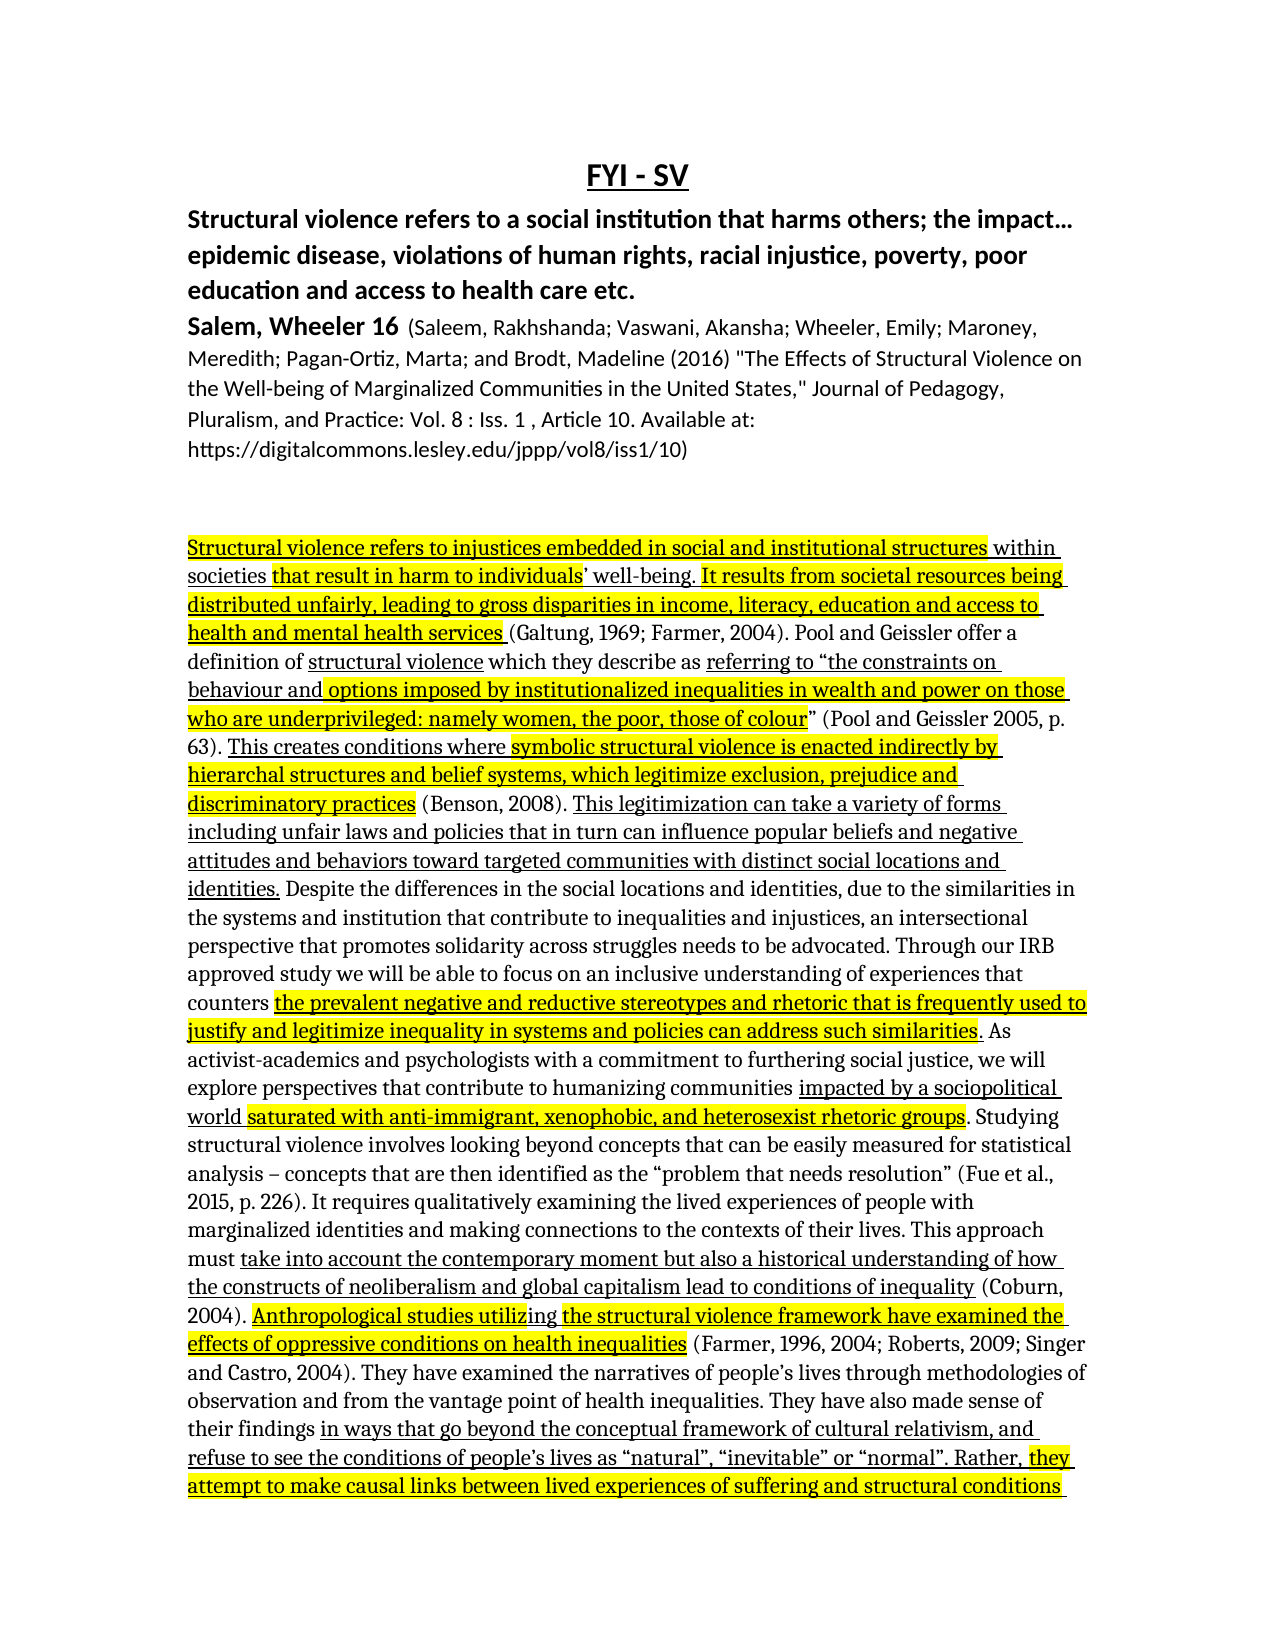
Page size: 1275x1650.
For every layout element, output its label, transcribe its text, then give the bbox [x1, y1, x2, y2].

subtitle Structural violence refers to a social institution that harms others; the impact…epidemic disease, violations of human rights, racial injustice, poverty, poor education and access to health care etc. [187, 202, 1087, 307]
subtitle FYI - SV [187, 154, 1087, 195]
text Salem, Wheeler 16 (Saleem, Rakhshanda; Vaswani, Akansha; Wheeler, Emily; Maroney, Meredith; Pagan-Ortiz, Marta; and Brodt, Madeline (2016) "The Effects of Structural Violence on the Well-being of Marginalized Communities in the United States," Journal of Pedagogy, Pluralism, and Practice: Vol. 8 : Iss. 1 , Article 10. Available at: https://digitalcommons.lesley.edu/jppp/vol8/iss1/10) [187, 309, 1087, 463]
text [187, 535, 1087, 1499]
